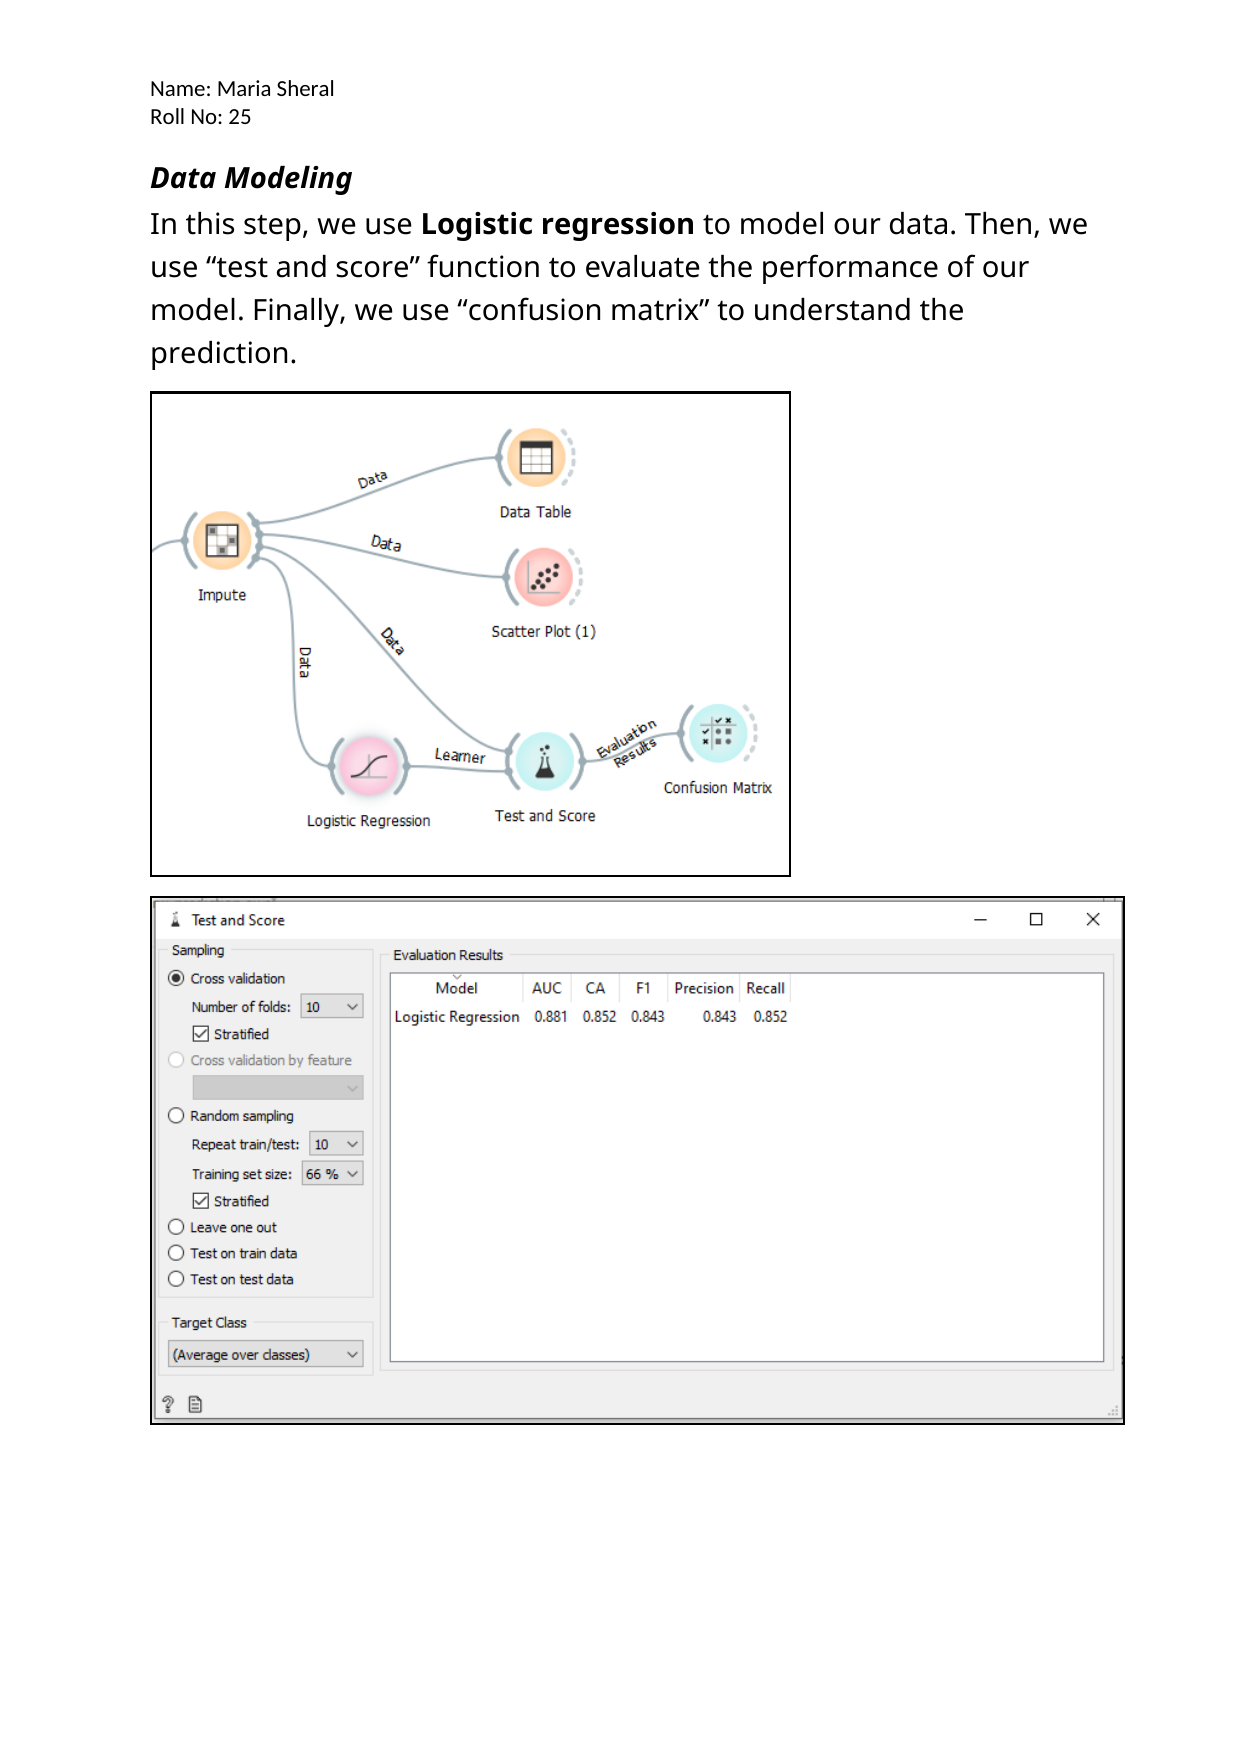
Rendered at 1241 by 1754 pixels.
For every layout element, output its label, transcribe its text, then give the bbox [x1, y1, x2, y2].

picture [152, 394, 789, 875]
text In this step, we use Logistic regression to model our data. Then, we use “test and score” function to evaluate the performance of our model. Finally, we use “confusion matrix” to understand the prediction. [150, 203, 1090, 372]
picture [152, 898, 1123, 1423]
subtitle Data Modeling [150, 158, 1090, 197]
